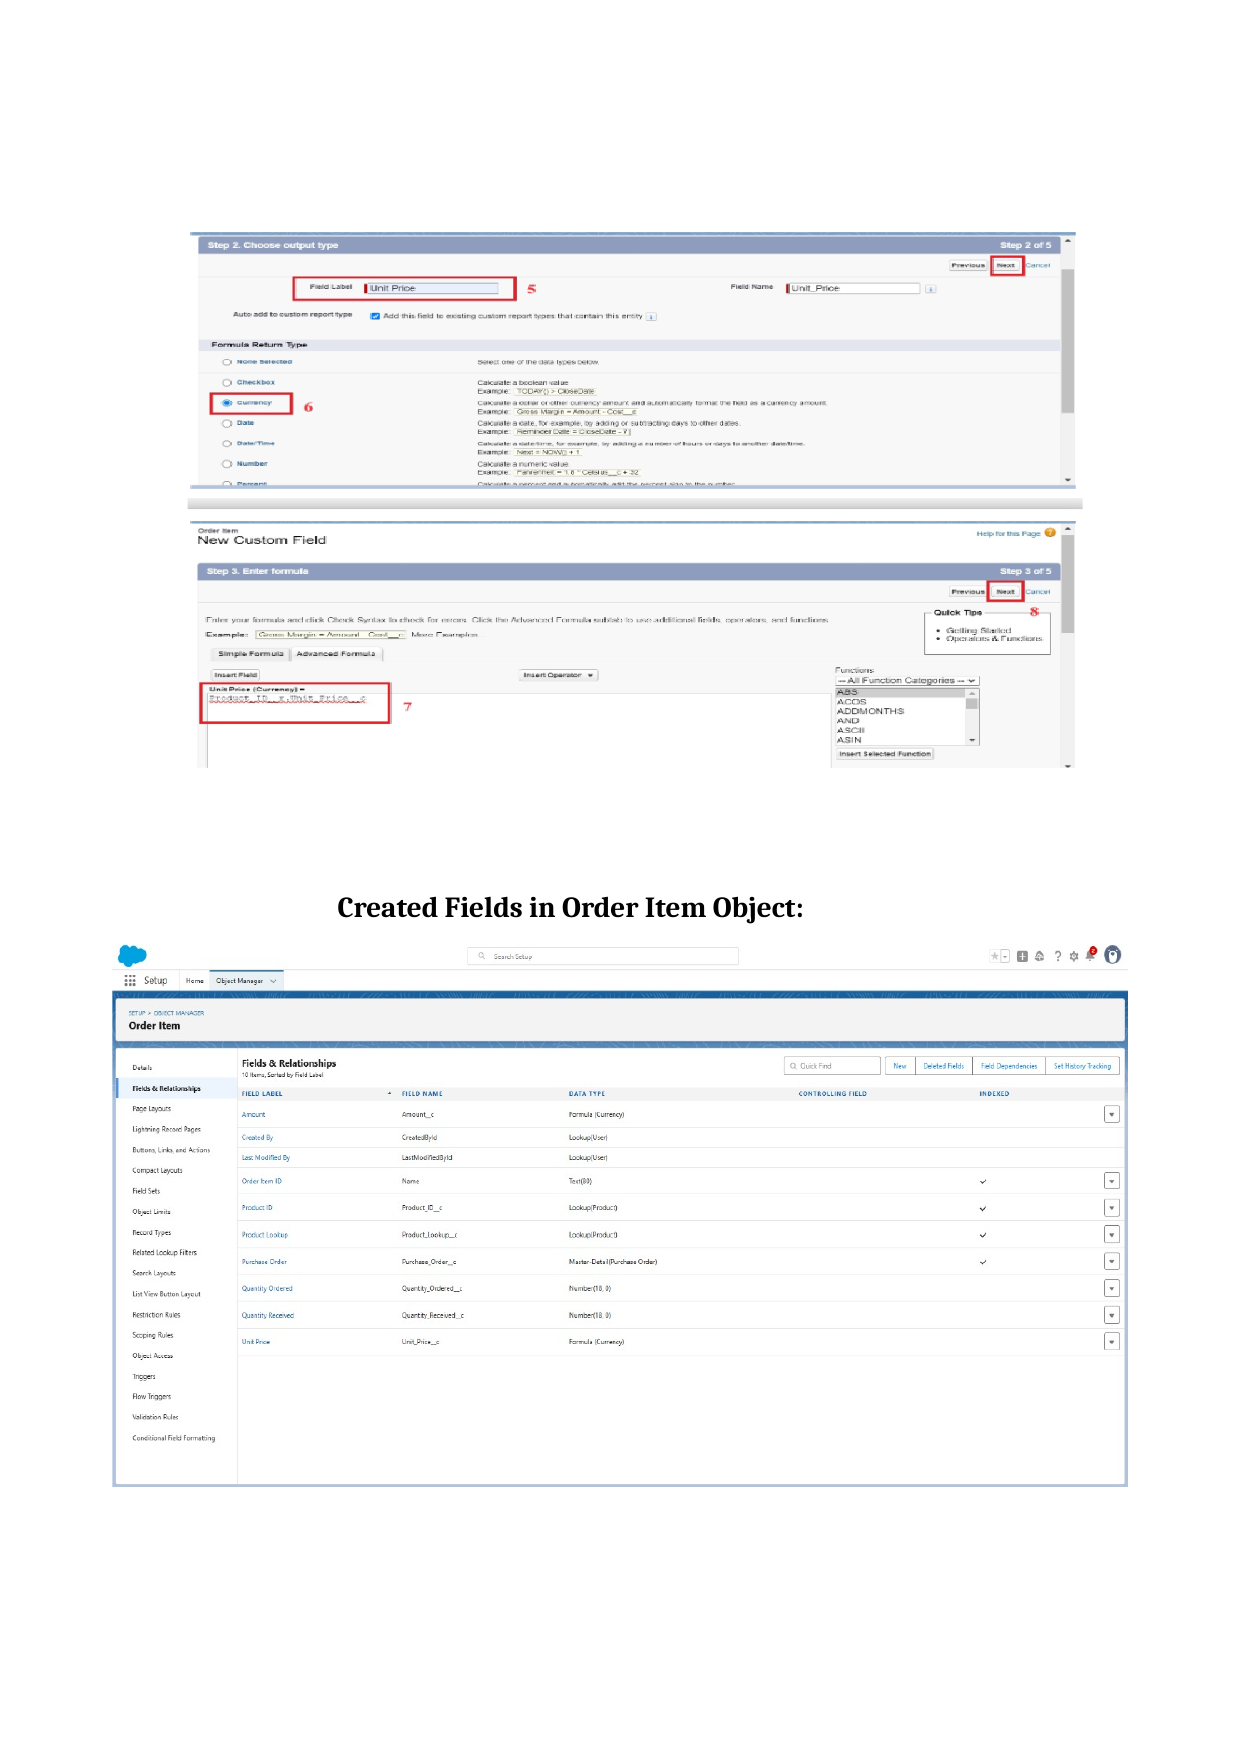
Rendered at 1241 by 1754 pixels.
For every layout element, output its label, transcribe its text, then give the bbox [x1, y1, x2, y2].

text Created Fields in Order Item Object: [112, 892, 1128, 925]
picture [112, 944, 1128, 1487]
picture [187, 223, 1083, 801]
